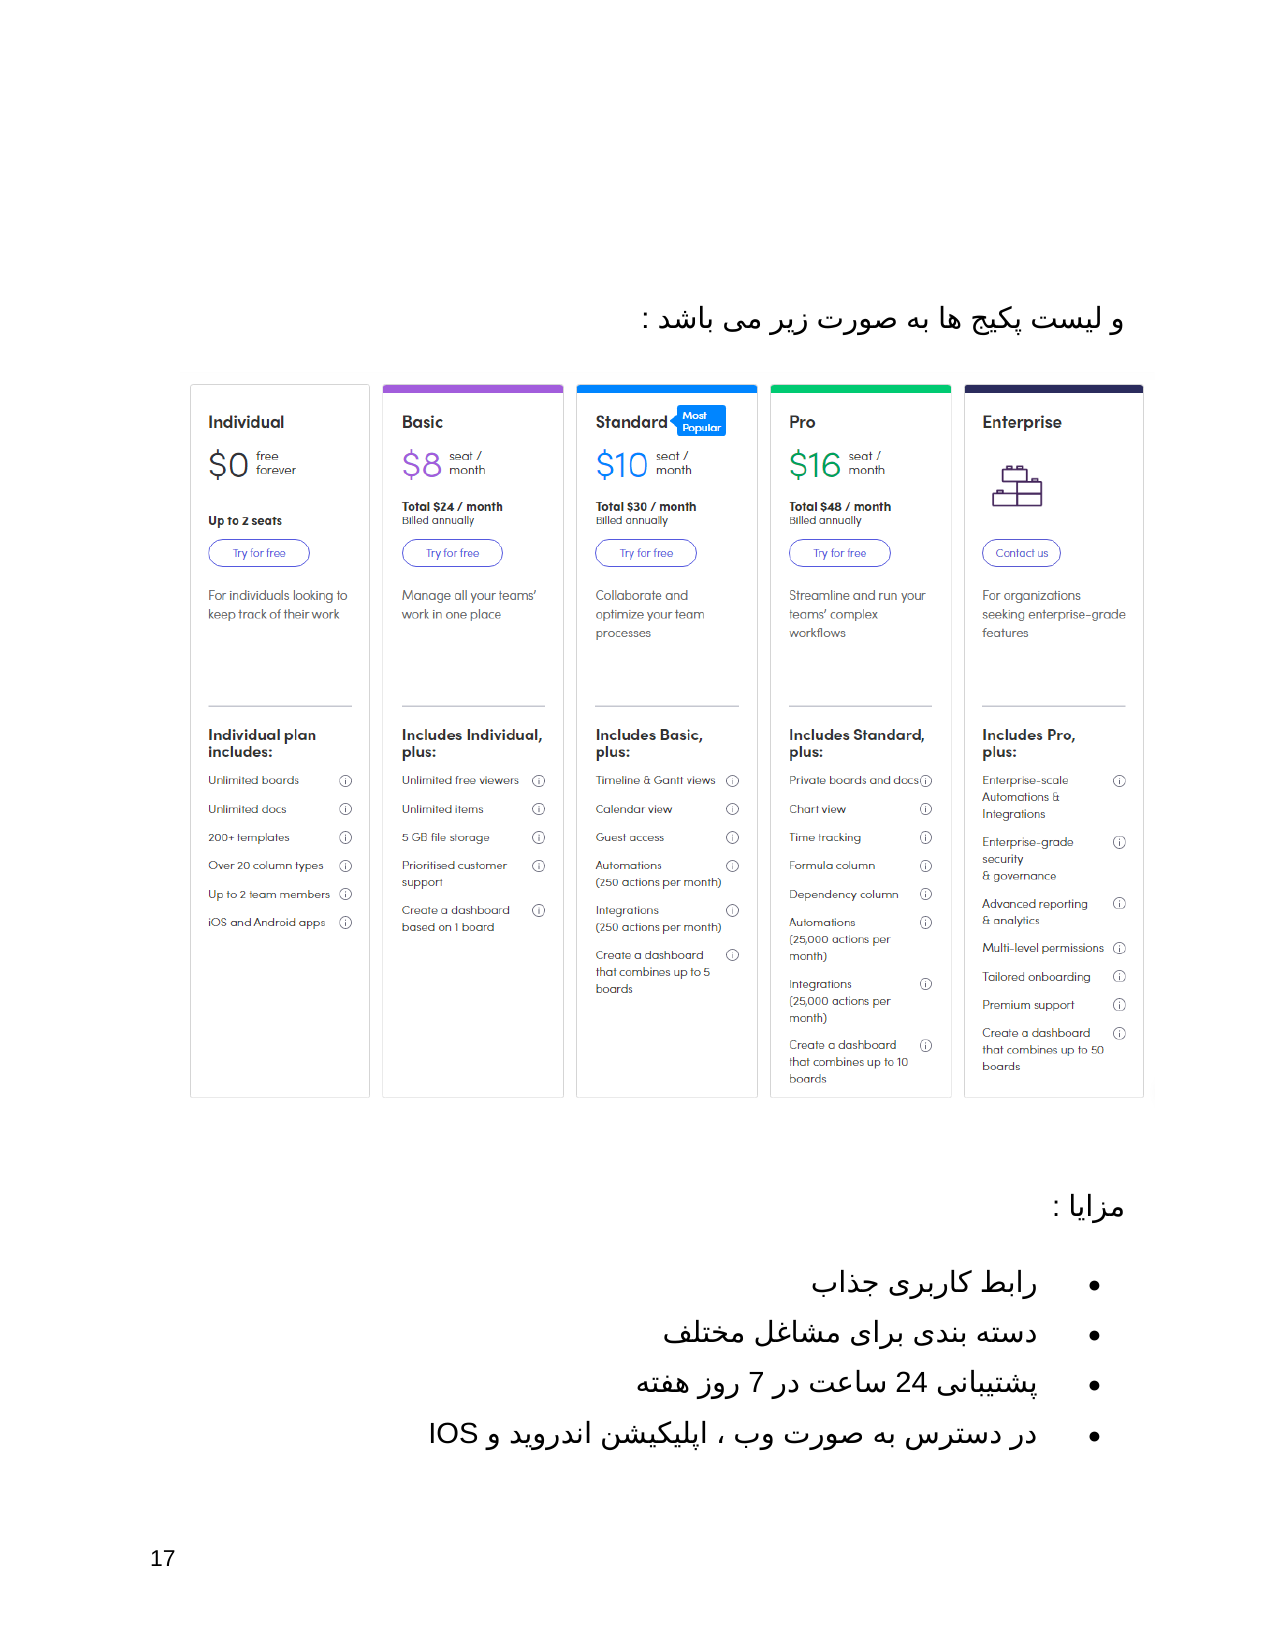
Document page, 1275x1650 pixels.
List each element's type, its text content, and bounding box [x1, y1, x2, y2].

text و لیست پکیج ها به صورت زیر می باشد : [150, 301, 1125, 334]
list رابط کاربری جذاب [275, 1265, 1087, 1298]
list در دسترس به صورت وب ، اپلیکیشن اندروید و IOS [275, 1416, 1087, 1449]
list پشتیبانی 24 ساعت در 7 روز هفته [275, 1365, 1087, 1399]
picture [179, 372, 1155, 1112]
list دسته بندی برای مشاغل مختلف [275, 1315, 1087, 1348]
